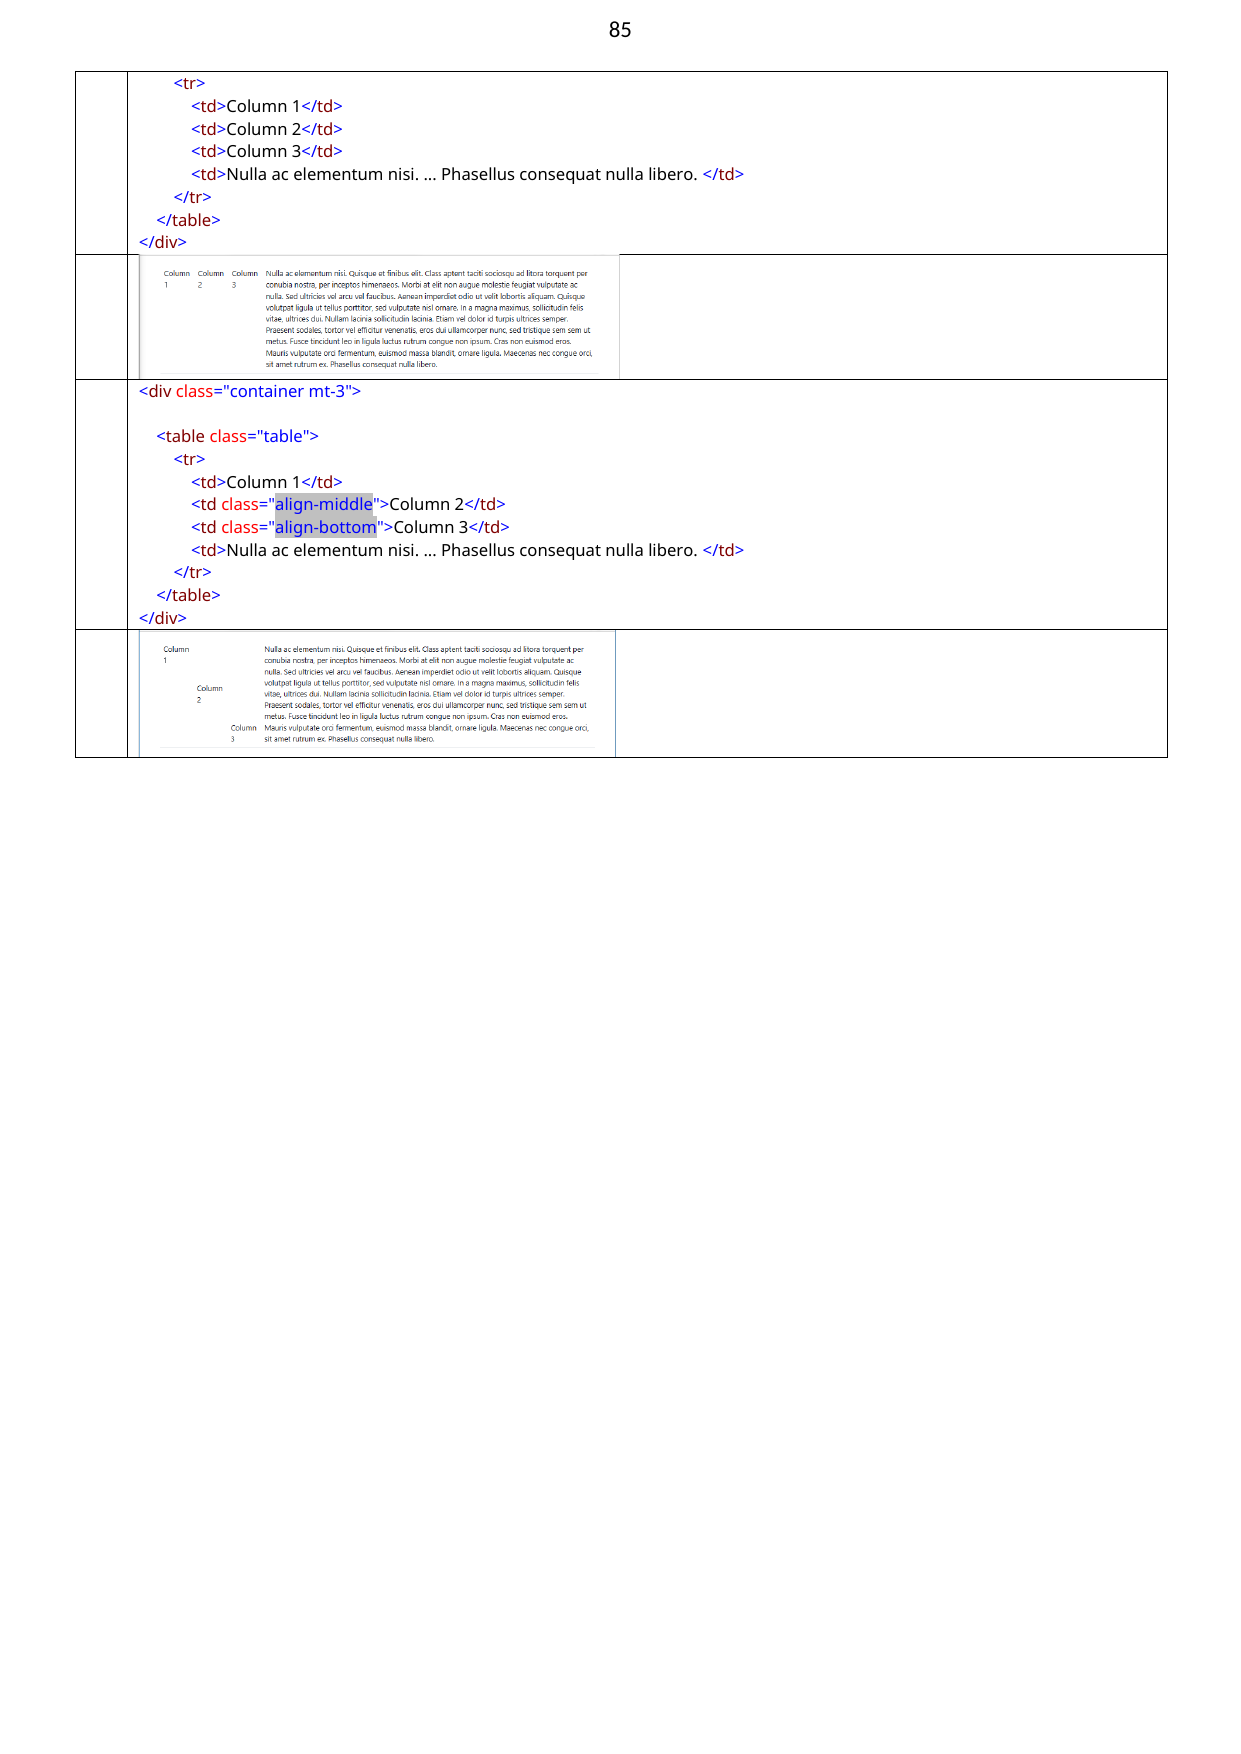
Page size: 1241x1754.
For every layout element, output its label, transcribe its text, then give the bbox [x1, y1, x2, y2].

table_cell [76, 380, 127, 629]
table_cell <div class="container mt-3"> <table class="table"> <tr> <td>Column 1</td> <td class="align-middle">Column 2</td> <td class="align-bottom">Column 3</td> <td>Nulla ac elementum nisi. ... Phasellus consequat nulla libero. </td> </tr> </table> </div> [128, 380, 1167, 629]
table_cell [128, 255, 138, 378]
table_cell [128, 72, 1167, 253]
table_cell [616, 630, 1167, 757]
picture [138, 630, 616, 757]
table_cell [620, 255, 1167, 378]
table_cell [76, 630, 127, 757]
table_cell [128, 630, 138, 757]
table_cell [76, 255, 127, 378]
table_cell [76, 72, 127, 253]
picture [138, 254, 620, 379]
